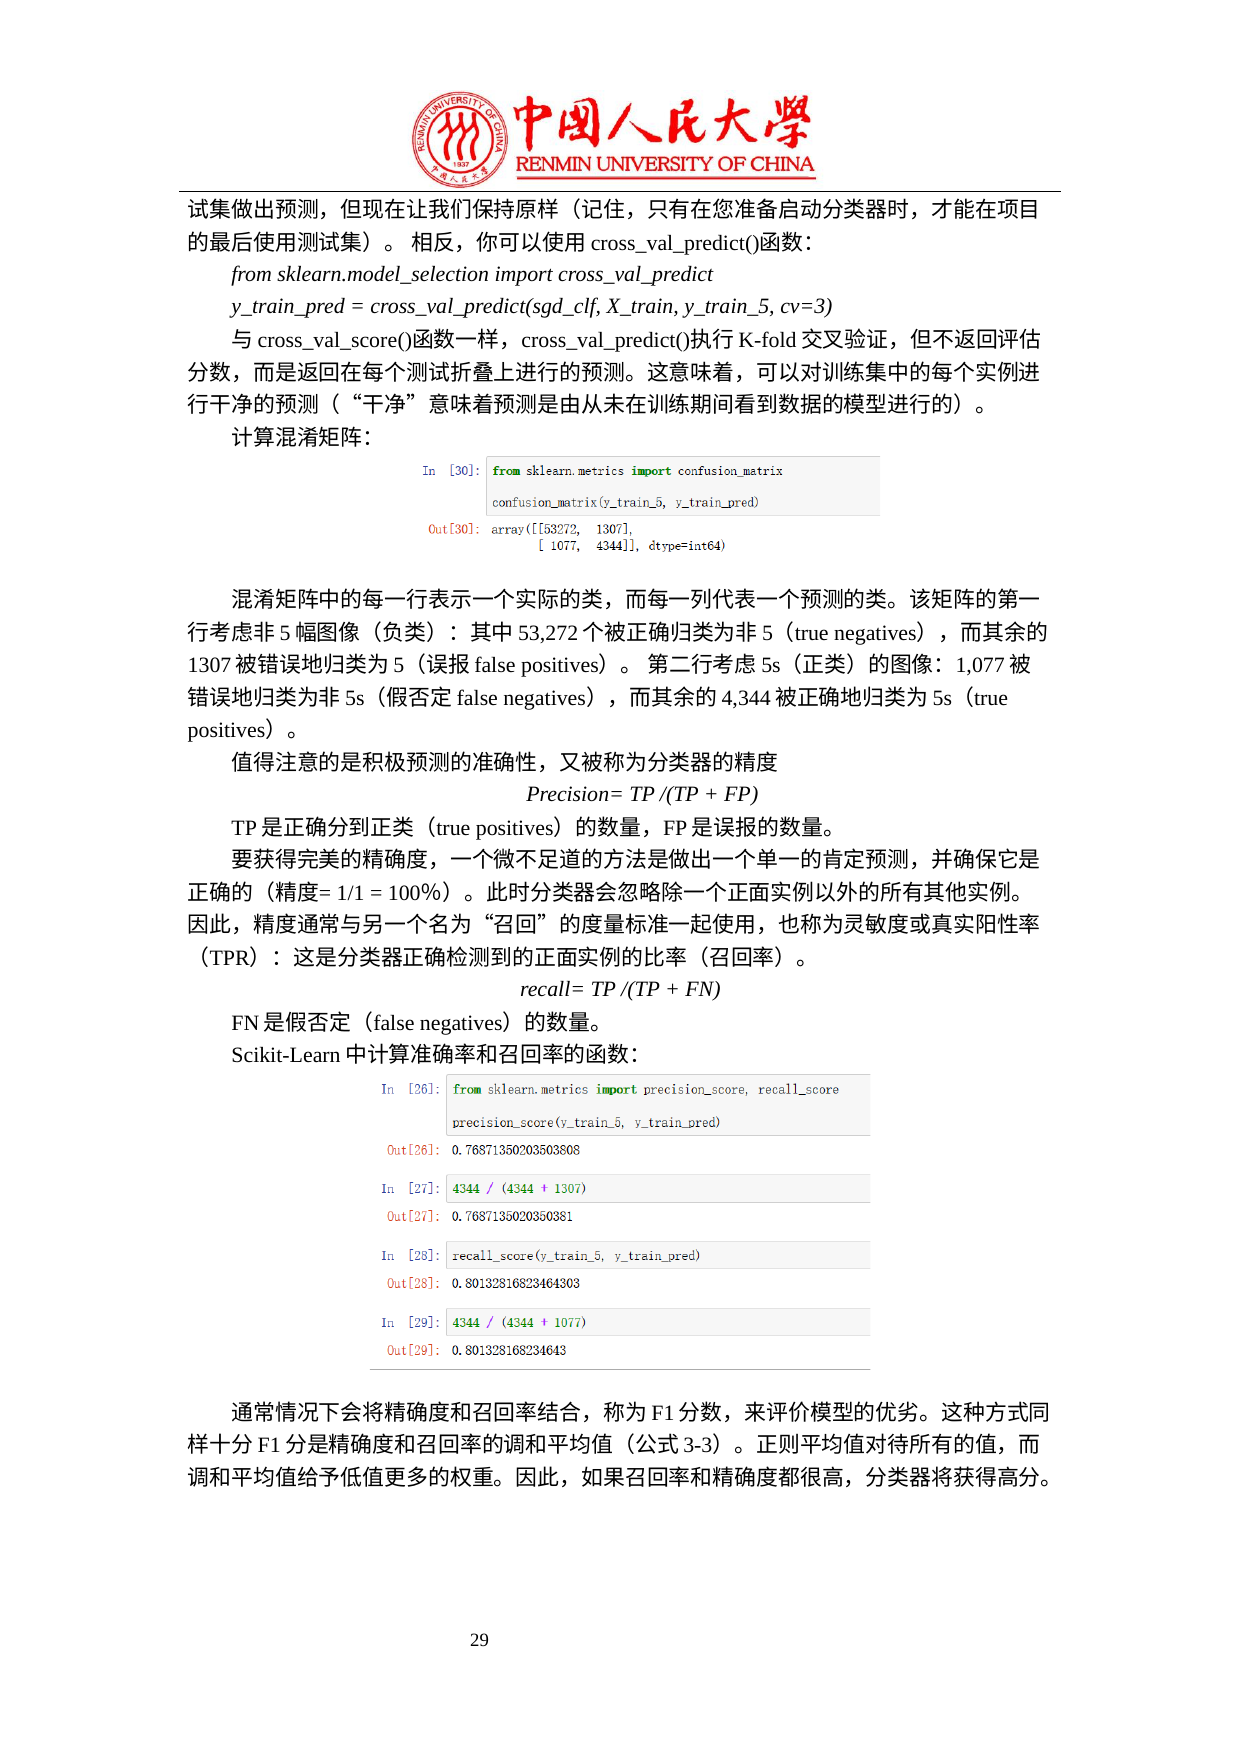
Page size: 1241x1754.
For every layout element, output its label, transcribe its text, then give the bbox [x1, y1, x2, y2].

text 要计算混淆矩阵，首先需要有一组预测，以便将其与实际目标进行比较。 您可以对测试集做出预测，但现在让我们保持原样（记住，只有在您准备启动分类器时，才能在项目的最后使用测试集）。 相反，你可以使用cross_val_predict()函数： [187, 192, 1053, 257]
text 混淆矩阵中的每一行表示一个实际的类，而每一列代表一个预测的类。该矩阵的第一行考虑非5幅图像（负类）：其中53,272个被正确归类为非5（true negatives），而其余的1307被错误地归类为5（误报false positives）。 第二行考虑5s（正类）的图像：1,077被错误地归类为非5s（假否定false negatives），而其余的4,344被正确地归类为5s（true positives）。 [187, 582, 1053, 744]
text FN是假否定（false negatives）的数量。 [187, 1004, 1053, 1037]
text TP是正确分到正类（true positives）的数量，FP是误报的数量。 [187, 809, 1053, 842]
text 要获得完美的精确度，一个微不足道的方法是做出一个单一的肯定预测，并确保它是正确的（精度= 1/1 = 100％）。此时分类器会忽略除一个正面实例以外的所有其他实例。因此，精度通常与另一个名为“召回”的度量标准一起使用，也称为灵敏度或真实阳性率（TPR）：这是分类器正确检测到的正面实例的比率（召回率）。 [187, 842, 1053, 972]
text y_train_pred = cross_val_predict(sgd_clf, X_train, y_train_5, cv=3) [187, 289, 1053, 322]
text from sklearn.model_selection import cross_val_predict [187, 257, 1053, 289]
text 计算混淆矩阵： [187, 419, 1053, 452]
text 通常情况下会将精确度和召回率结合，称为F1分数，来评价模型的优劣。这种方式同样十分F1分是精确度和召回率的调和平均值（公式3-3）。正则平均值对待所有的值，而调和平均值给予低值更多的权重。因此，如果召回率和精确度都很高，分类器将获得高分。 [187, 1394, 1053, 1492]
picture [407, 90, 833, 189]
text 与cross_val_score()函数一样，cross_val_predict()执行K-fold交叉验证，但不返回评估分数，而是返回在每个测试折叠上进行的预测。这意味着，可以对训练集中的每个实例进行干净的预测（“干净”意味着预测是由从未在训练期间看到数据的模型进行的）。 [187, 322, 1053, 419]
text 值得注意的是积极预测的准确性，又被称为分类器的精度 [187, 744, 1053, 777]
text Scikit-Learn中计算准确率和召回率的函数： [187, 1037, 1053, 1069]
text Precision= TP /(TP + FP) [187, 777, 1053, 809]
picture [369, 1069, 871, 1373]
picture [404, 451, 880, 561]
text recall= TP /(TP + FN) [187, 972, 1053, 1004]
